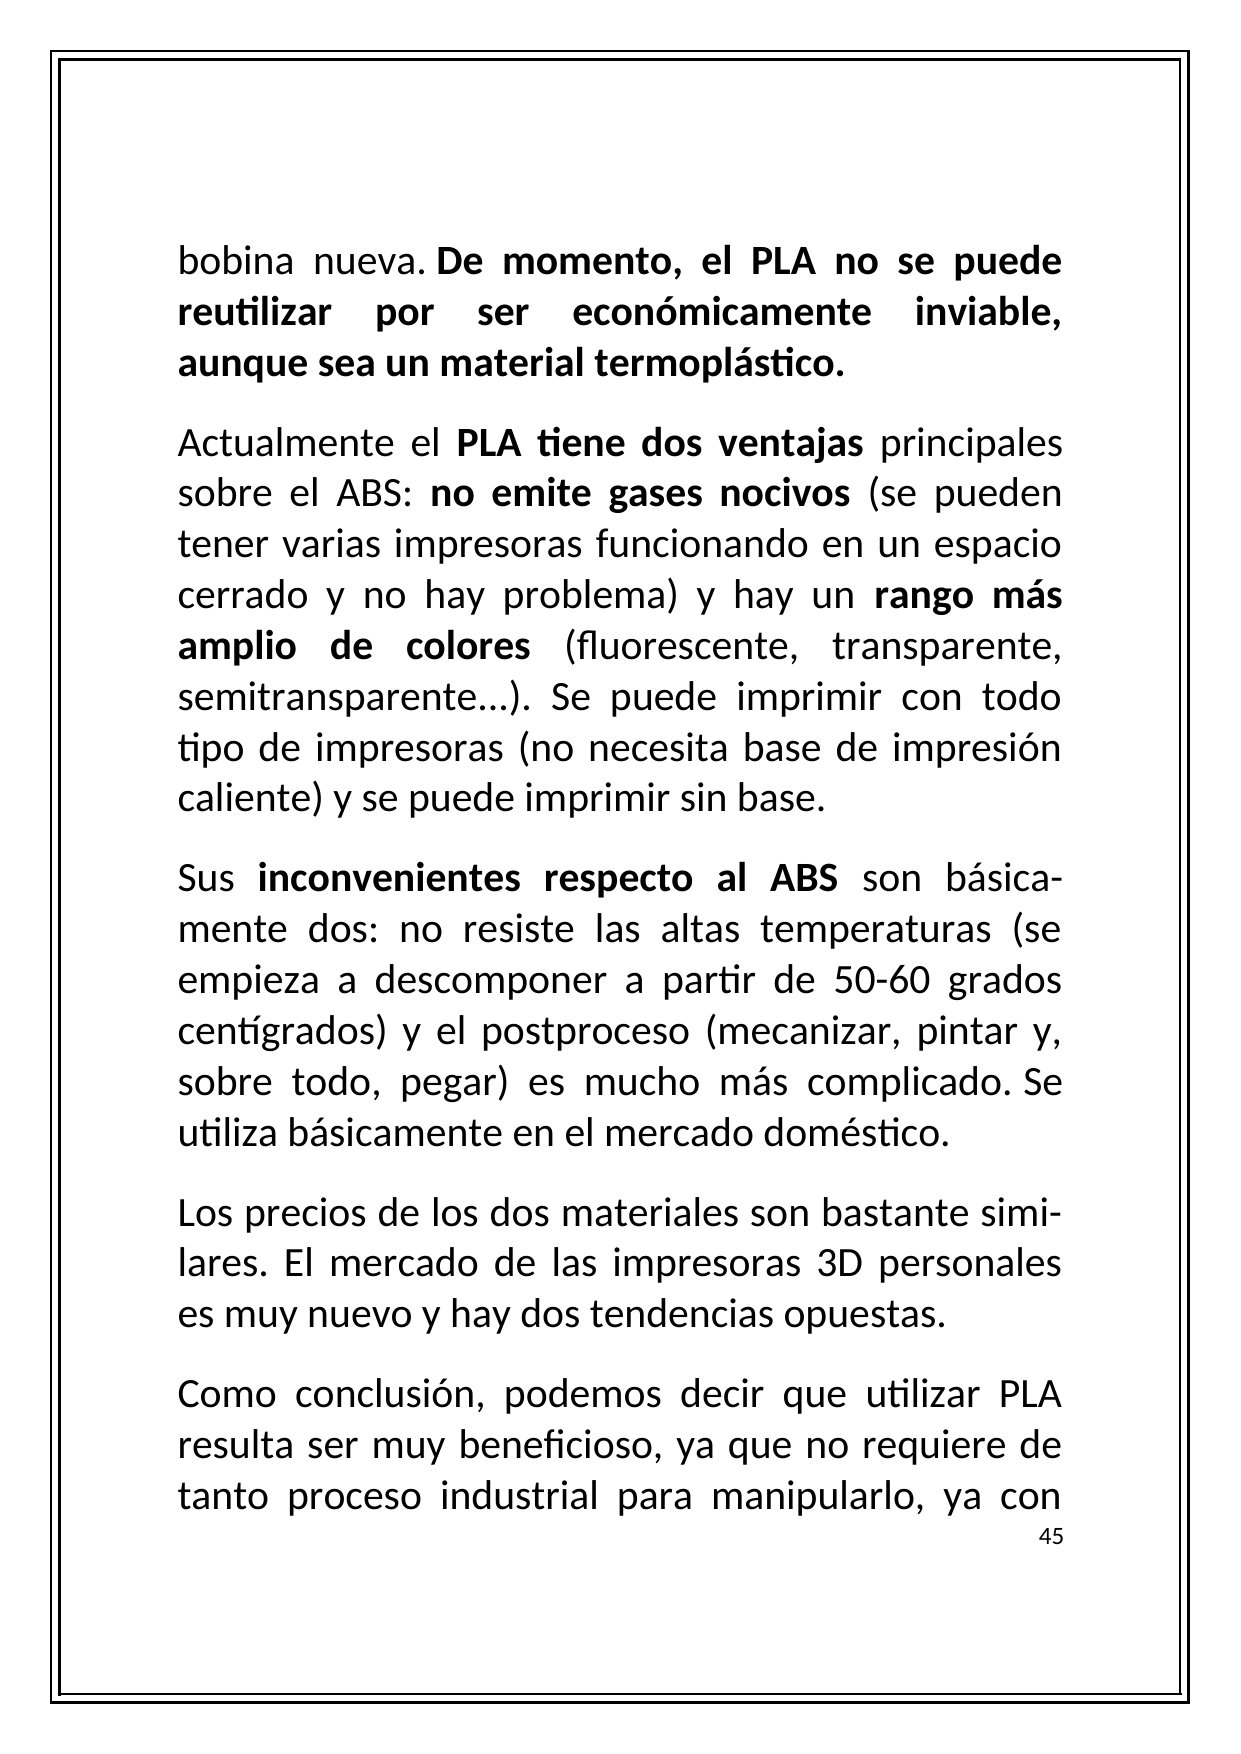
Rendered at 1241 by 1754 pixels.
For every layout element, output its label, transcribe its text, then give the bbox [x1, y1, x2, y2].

text Actualmente el PLA tiene dos ventajas principales sobre el ABS: no emite gases nocivos (se pueden tener varias impresoras funcionando en un espacio cerrado y no hay problema) y hay un rango más amplio de colores (fluorescente, transparente, semitransparente...). Se puede imprimir con todo tipo de impresoras (no necesita base de impresión caliente) y se puede imprimir sin base. [177, 416, 1063, 822]
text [177, 1367, 1063, 1520]
text Sus inconvenientes respecto al ABS son básica-mente dos: no resiste las altas temperaturas (se empieza a descomponer a partir de 50-60 grados centígrados) y el postproceso (mecanizar, pintar y, sobre todo, pegar) es mucho más complicado. Se utiliza básicamente en el mercado doméstico. [177, 851, 1063, 1156]
text Los precios de los dos materiales son bastante simi-lares. El mercado de las impresoras 3D personales es muy nuevo y hay dos tendencias opuestas. [177, 1186, 1063, 1338]
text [177, 234, 1063, 386]
